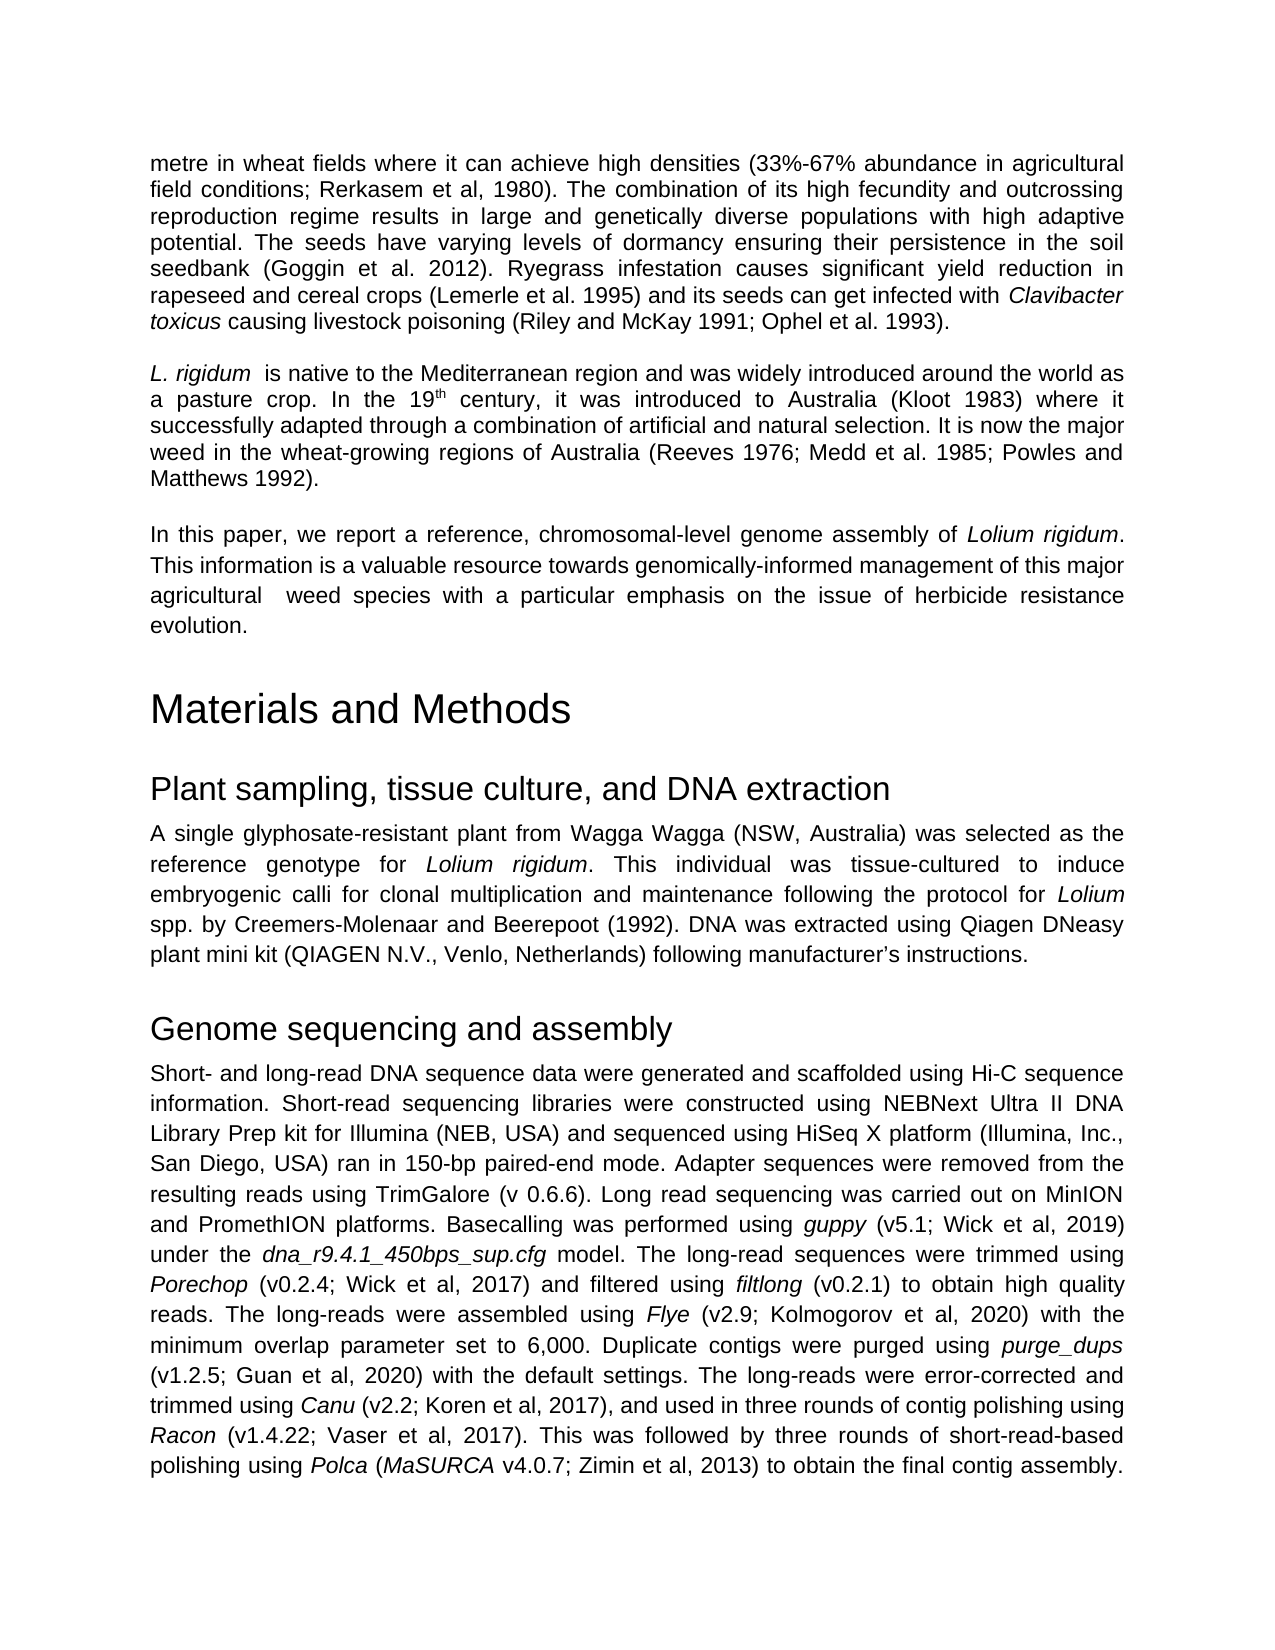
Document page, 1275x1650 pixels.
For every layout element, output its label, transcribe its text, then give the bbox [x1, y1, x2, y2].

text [150, 1060, 1125, 1479]
text In this paper, we report a reference, chromosomal-level genome assembly of Lolium rigidum. This information is a valuable resource towards genomically-informed management of this major agricultural weed species with a particular emphasis on the issue of herbicide resistance evolution. [150, 521, 1125, 638]
subtitle Plant sampling, tissue culture, and DNA extraction [150, 769, 1125, 808]
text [150, 150, 1125, 334]
subtitle Materials and Methods [150, 684, 1125, 732]
text L. rigidum is native to the Mediterranean region and was widely introduced around the world as a pasture crop. In the 19th century, it was introduced to Australia (Kloot 1983) where it successfully adapted through a combination of artificial and natural selection. It is now the major weed in the wheat-growing regions of Australia (Reeves 1976; Medd et al. 1985; Powles and Matthews 1992). [150, 359, 1125, 491]
subtitle Genome sequencing and assembly [150, 1009, 1125, 1047]
text A single glyphosate-resistant plant from Wagga Wagga (NSW, Australia) was selected as the reference genotype for Lolium rigidum. This individual was tissue-cultured to induce embryogenic calli for clonal multiplication and maintenance following the protocol for Lolium spp. by Creemers-Molenaar and Beerepoot (1992). DNA was extracted using Qiagen DNeasy plant mini kit (QIAGEN N.V., Venlo, Netherlands) following manufacturer’s instructions. [150, 820, 1125, 967]
